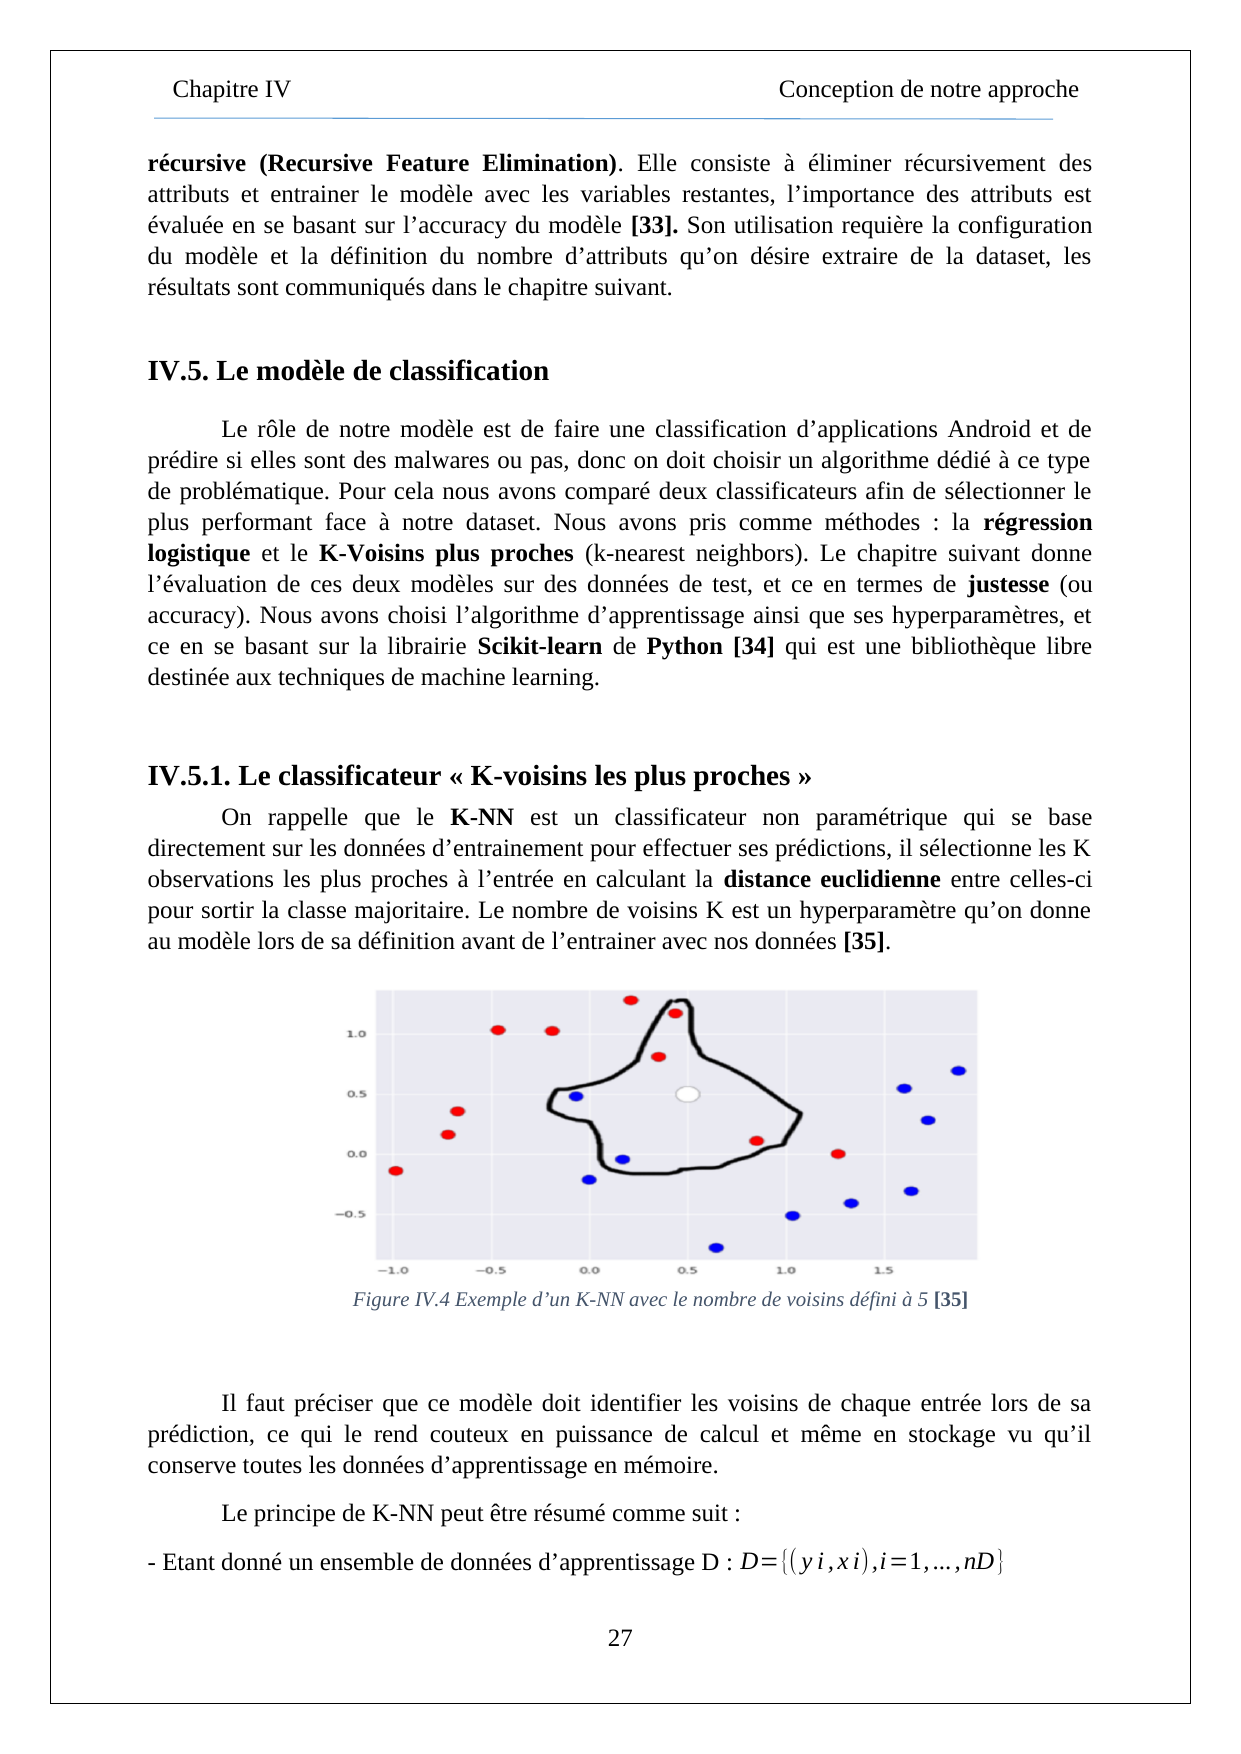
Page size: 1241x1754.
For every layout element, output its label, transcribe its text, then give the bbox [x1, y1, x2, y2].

text Le principe de K-NN peut être résumé comme suit : [147, 1498, 1093, 1527]
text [147, 148, 1093, 301]
picture [334, 984, 986, 1280]
text Il faut préciser que ce modèle doit identifier les voisins de chaque entrée lors de sa prédiction, ce qui le rend couteux en puissance de calcul et même en stockage vu qu’il conserve toutes les données d’apprentissage en mémoire. [147, 1388, 1093, 1479]
text - Etant donné un ensemble de données d’apprentissage D : [147, 1546, 1093, 1576]
list IV.5. Le modèle de classification [147, 353, 1093, 386]
list IV.5.1. Le classificateur « K-voisins les plus proches » [147, 758, 1093, 791]
text Le rôle de notre modèle est de faire une classification d’applications Android et de prédire si elles sont des malwares ou pas, donc on doit choisir un algorithme dédié à ce type de problématique. Pour cela nous avons comparé deux classificateurs afin de sélectionner le plus performant face à notre dataset. Nous avons pris comme méthodes : la régression logistique et le K-Voisins plus proches (k-nearest neighbors). Le chapitre suivant donne l’évaluation de ces deux modèles sur des données de test, et ce en termes de justesse (ou accuracy). Nous avons choisi l’algorithme d’apprentissage ainsi que ses hyperparamètres, et ce en se basant sur la librairie Scikit-learn de Python [34] qui est une bibliothèque libre destinée aux techniques de machine learning. [147, 414, 1093, 691]
text On rappelle que le K-NN est un classificateur non paramétrique qui se base directement sur les données d’entrainement pour effectuer ses prédictions, il sélectionne les K observations les plus proches à l’entrée en calculant la distance euclidienne entre celles-ci pour sortir la classe majoritaire. Le nombre de voisins K est un hyperparamètre qu’on donne au modèle lors de sa définition avant de l’entrainer avec nos données [35]. [147, 802, 1093, 955]
